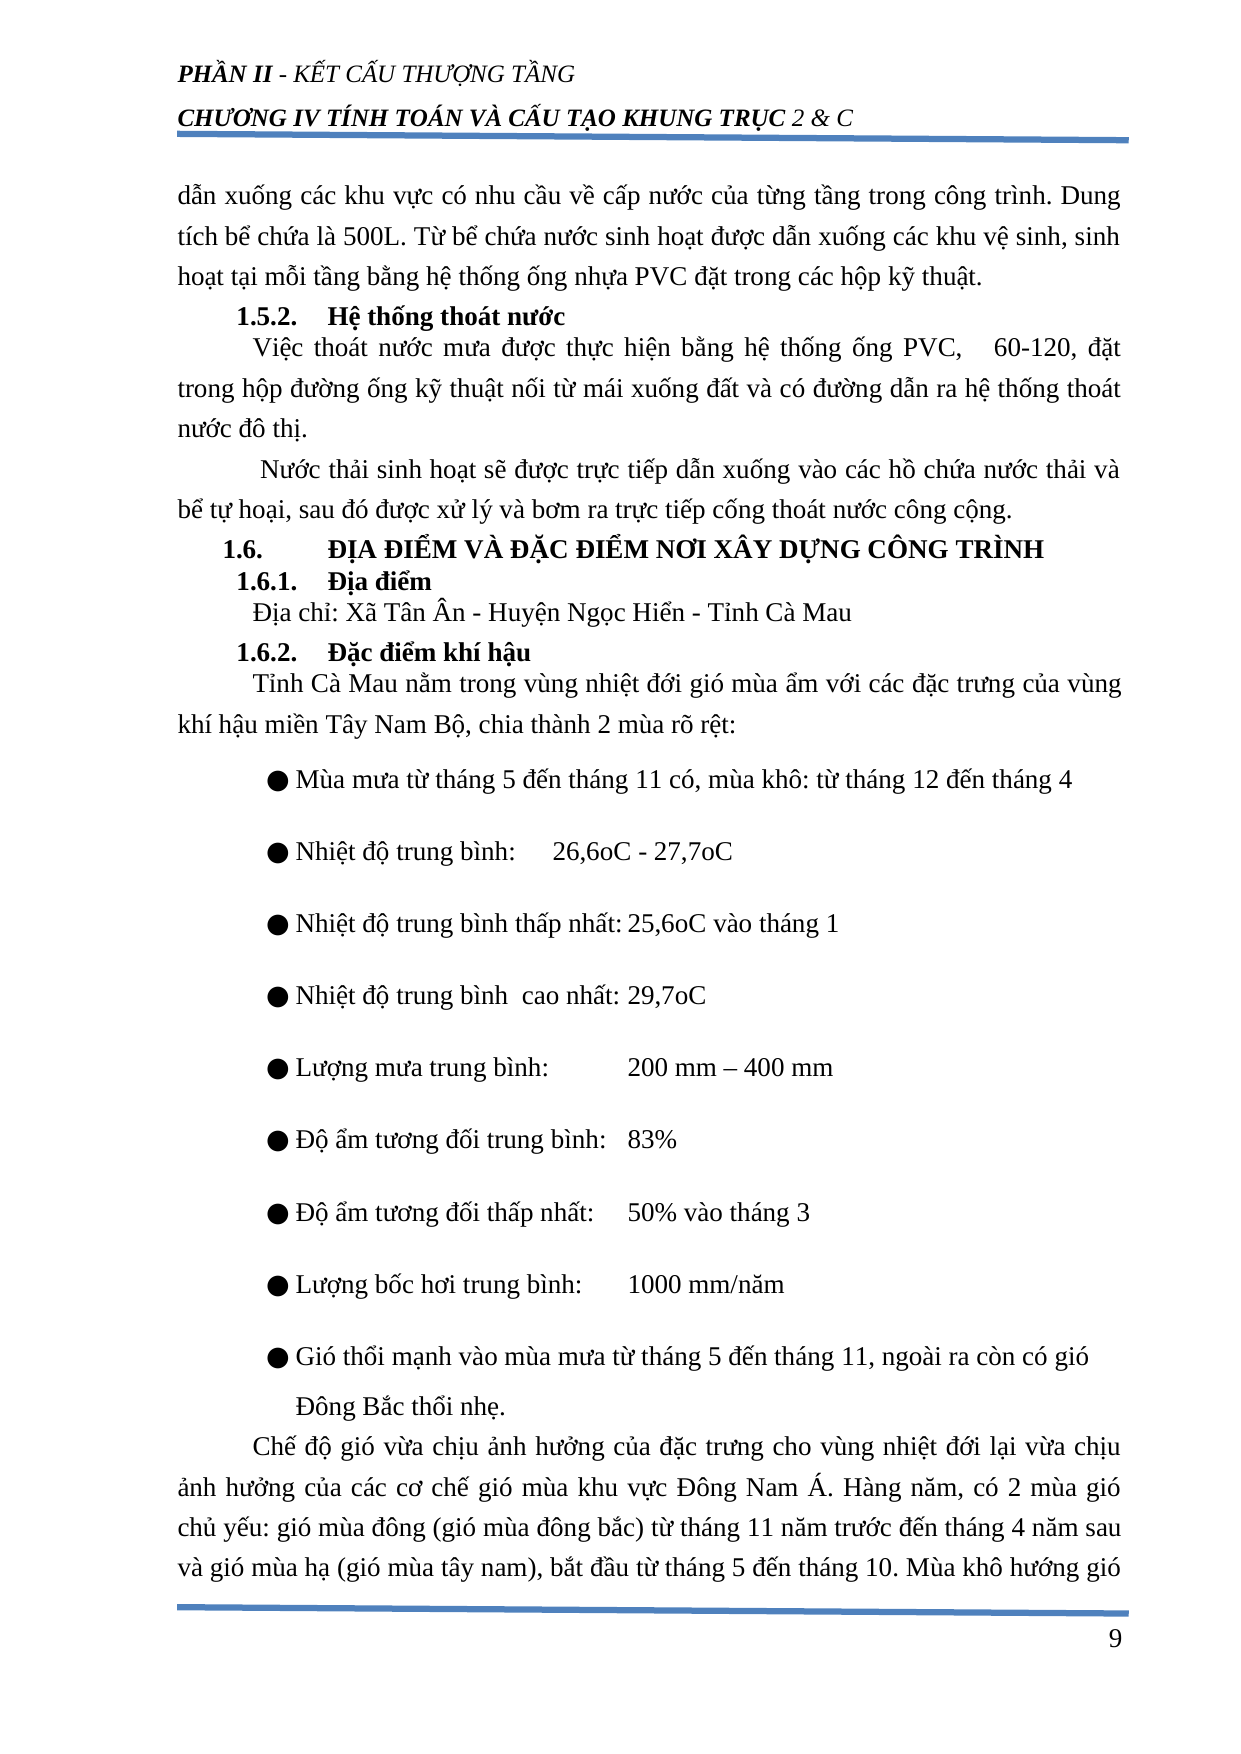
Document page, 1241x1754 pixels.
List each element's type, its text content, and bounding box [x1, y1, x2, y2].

list Độ ẩm tương đối thấp nhất: 50% vào tháng 3 [266, 1181, 1122, 1236]
list Lượng bốc hơi trung bình: 1000 mm/năm [266, 1253, 1122, 1308]
subtitle Hệ thống thoát nước [177, 300, 1122, 332]
subtitle Địa điểm [177, 565, 1122, 596]
list Nhiệt độ trung bình cao nhất: 29,7oC [266, 964, 1122, 1020]
text Nước thải sinh hoạt sẽ được trực tiếp dẫn xuống vào các hồ chứa nước thải và bể tự hoại, sau đó được xử lý và bơm ra trực tiếp cống thoát nước công cộng. [177, 453, 1122, 524]
subtitle Đặc điểm khí hậu [177, 636, 1122, 667]
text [177, 1430, 1122, 1583]
list Nhiệt độ trung bình: 26,6oC - 27,7oC [266, 820, 1122, 876]
list Gió thổi mạnh vào mùa mưa từ tháng 5 đến tháng 11, ngoài ra còn có gió Đông Bắc thổi nhẹ. [266, 1325, 1122, 1421]
list Lượng mưa trung bình: 200 mm – 400 mm [266, 1037, 1122, 1092]
list Mùa mưa từ tháng 5 đến tháng 11 có, mùa khô: từ tháng 12 đến tháng 4 [266, 748, 1122, 804]
list Nhiệt độ trung bình thấp nhất: 25,6oC vào tháng 1 [266, 892, 1122, 948]
text Tỉnh Cà Mau nằm trong vùng nhiệt đới gió mùa ẩm với các đặc trưng của vùng khí hậu miền Tây Nam Bộ, chia thành 2 mùa rõ rệt: [177, 667, 1122, 739]
text Địa chỉ: Xã Tân Ân - Huyện Ngọc Hiển - Tỉnh Cà Mau [177, 596, 1122, 627]
list Độ ẩm tương đối trung bình: 83% [266, 1109, 1122, 1164]
subtitle ĐỊA ĐIỂM VÀ ĐẶC ĐIỂM NƠI XÂY DỰNG CÔNG TRÌNH [177, 534, 1122, 565]
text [177, 179, 1122, 291]
text Việc thoát nước mưa được thực hiện bằng hệ thống ống PVC, 60-120, đặt trong hộp đường ống kỹ thuật nối từ mái xuống đất và có đường dẫn ra hệ thống thoát nước đô thị. [177, 332, 1122, 443]
